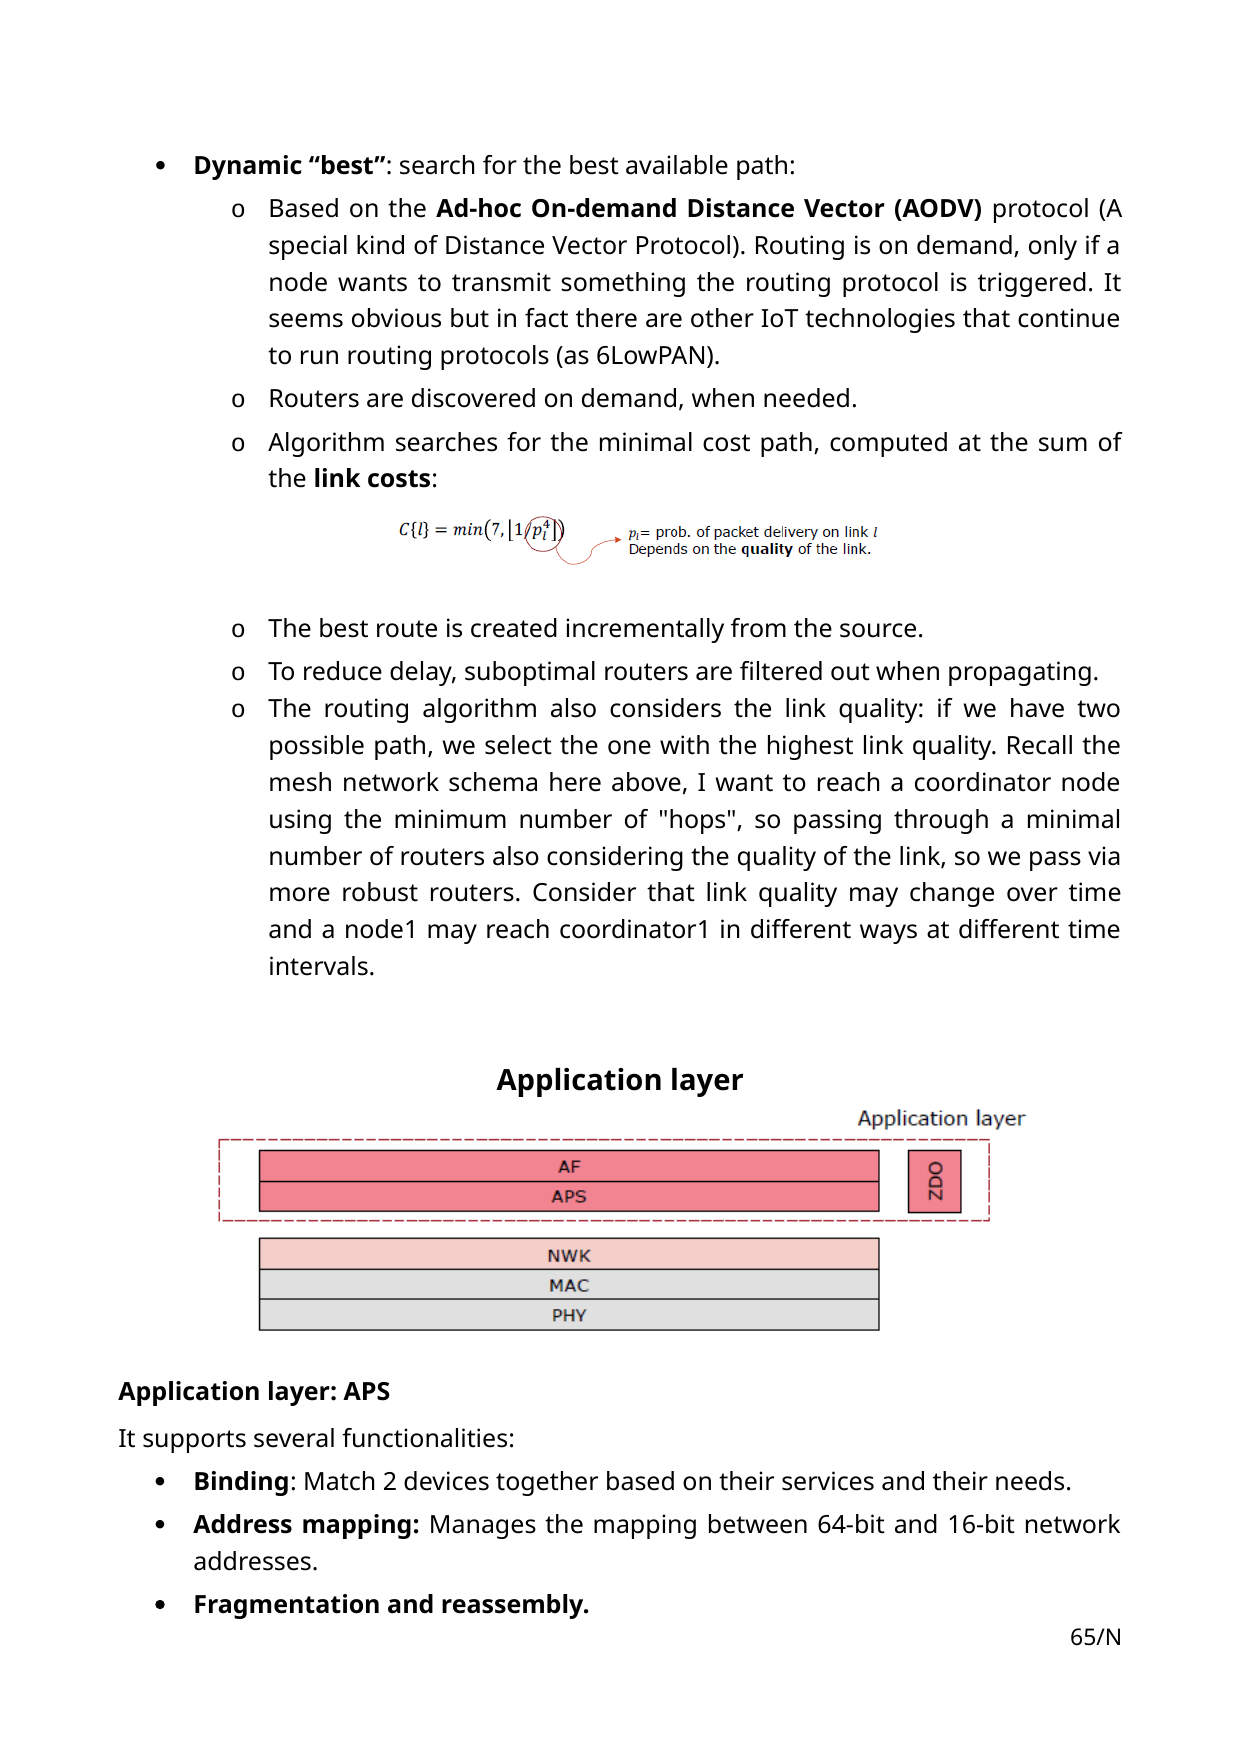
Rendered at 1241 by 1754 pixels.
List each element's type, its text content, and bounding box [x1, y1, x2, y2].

list Algorithm searches for the minimal cost path, computed at the sum of the link costs: [231, 424, 1122, 495]
text It supports several functionalities: [118, 1421, 1122, 1455]
list The best route is created incrementally from the source. [231, 611, 1122, 645]
list Routers are discovered on demand, when needed. [231, 381, 1122, 415]
list Fragmentation and reassembly. [156, 1587, 1122, 1621]
list Binding: Match 2 devices together based on their services and their needs. [156, 1464, 1122, 1498]
list The routing algorithm also considers the link quality: if we have two possible path, we select the one with the highest link quality. Recall the mesh network schema here above, I want to reach a coordinator node using the minimum number of "hops", so passing through a minimal number of routers also considering the quality of the link, so we pass via more robust routers. Consider that link quality may change over time and a node1 may reach coordinator1 in different ways at different time intervals. [231, 691, 1122, 983]
picture [386, 497, 891, 572]
list Dynamic “best”: search for the best available path: [156, 148, 1122, 182]
text Application layer: APS [118, 1373, 1122, 1408]
text Application layer [118, 1059, 1122, 1098]
list Address mapping: Manages the mapping between 64-bit and 16-bit network addresses. [156, 1507, 1122, 1578]
list To reduce delay, suboptimal routers are filtered out when propagating. [231, 654, 1122, 688]
picture [208, 1107, 1033, 1335]
list Based on the Ad-hoc On-demand Distance Vector (AODV) protocol (A special kind of Distance Vector Protocol). Routing is on demand, only if a node wants to transmit something the routing protocol is triggered. It seems obvious but in fact there are other IoT technologies that continue to run routing protocols (as 6LowPAN). [231, 191, 1122, 372]
